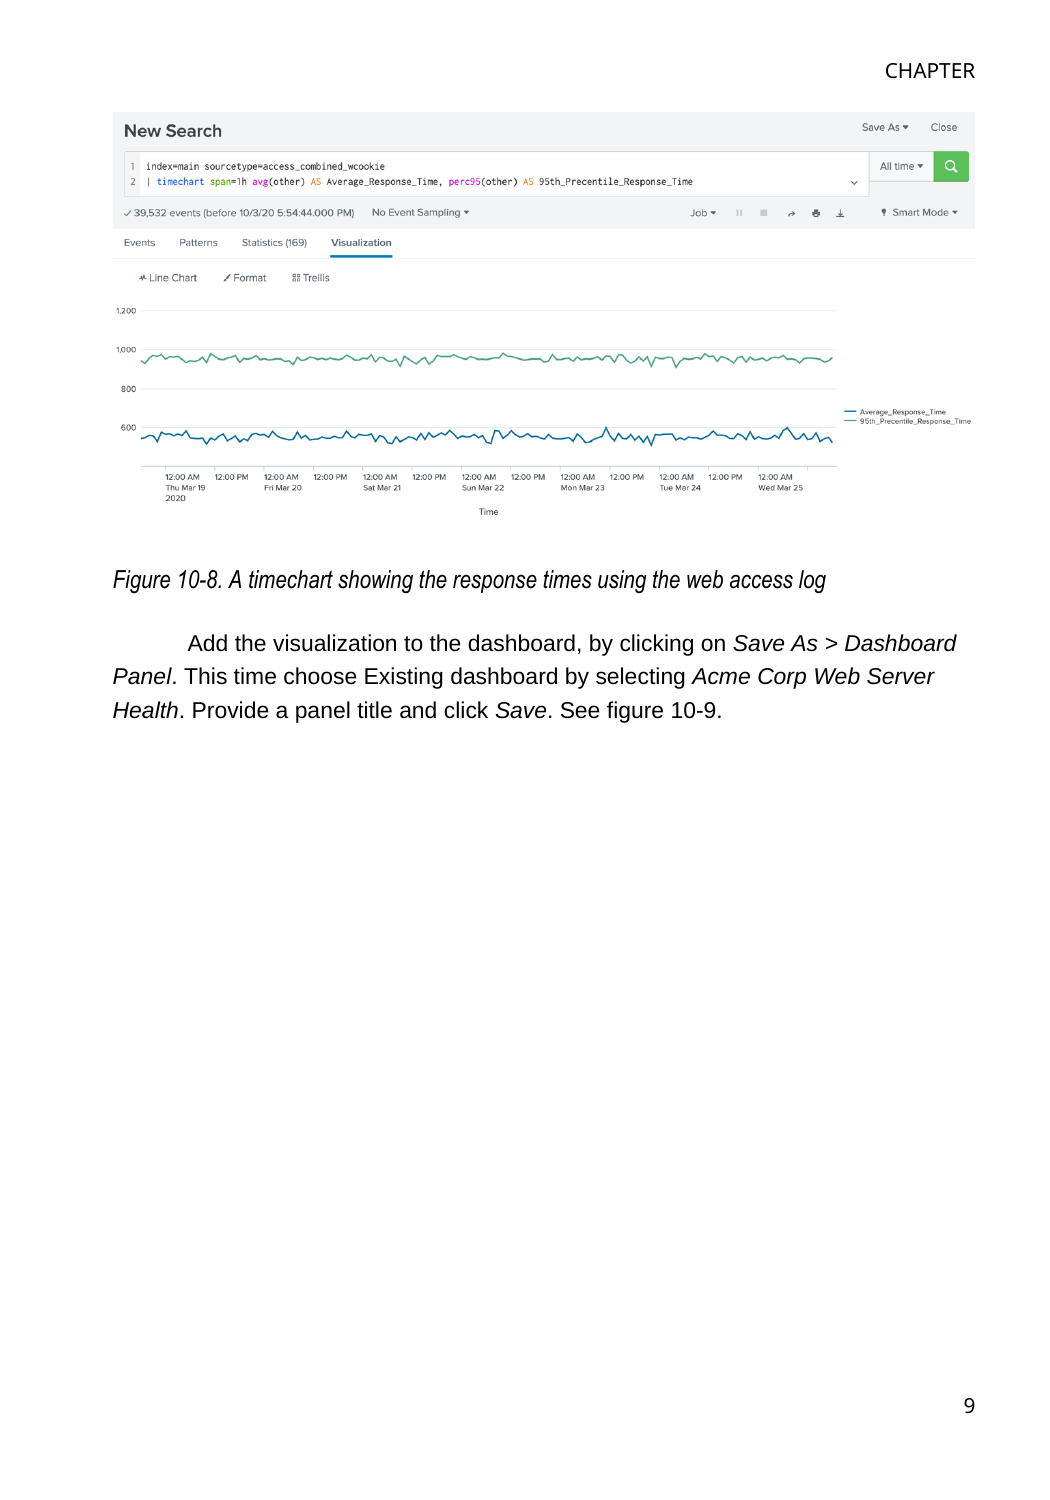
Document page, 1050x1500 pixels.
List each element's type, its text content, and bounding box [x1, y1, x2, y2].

text Figure 10-8. A timechart showing the response times using the web access log [112, 565, 975, 594]
picture [112, 112, 976, 524]
text Add the visualization to the dashboard, by clicking on Save As > Dashboard Panel. This time choose Existing dashboard by selecting Acme Corp Web Server Health. Provide a panel title and click Save. See figure 10-9. [112, 623, 975, 723]
